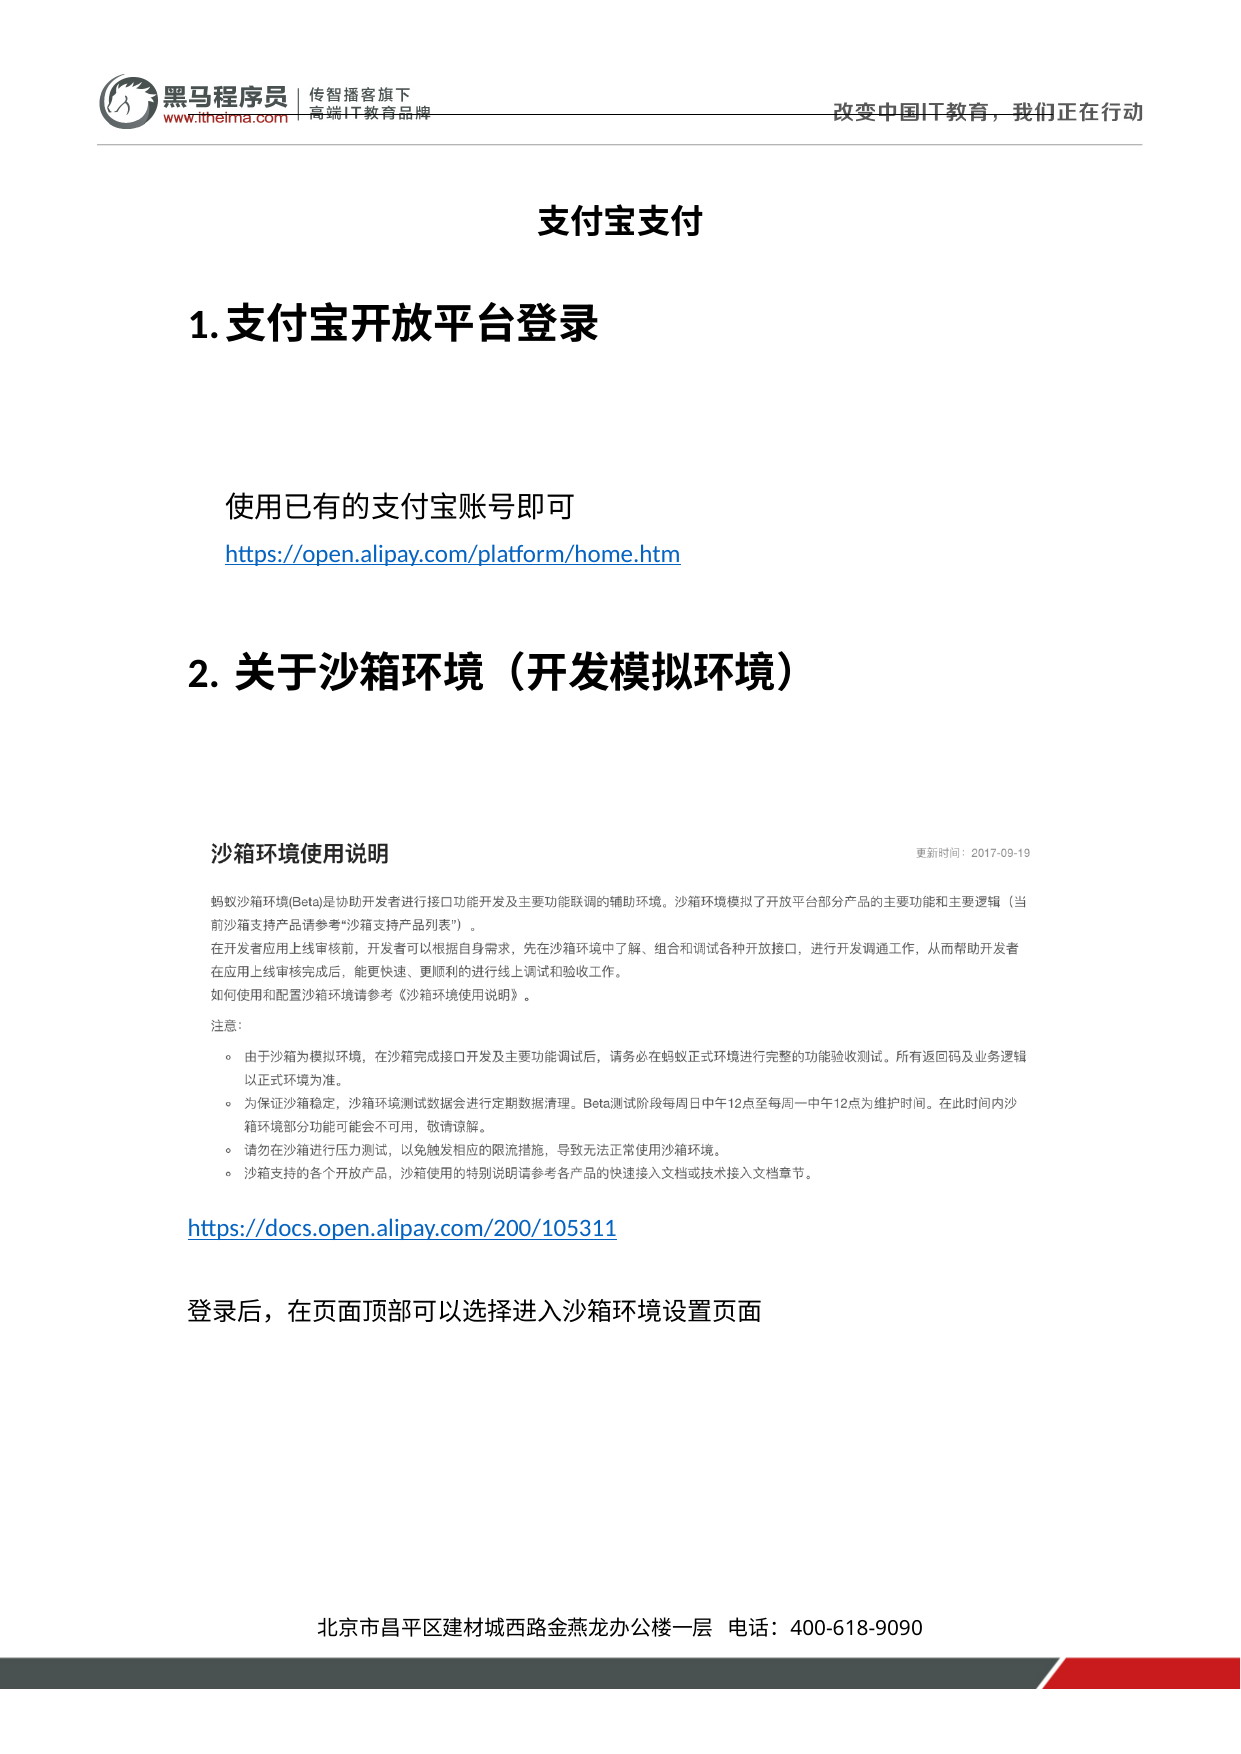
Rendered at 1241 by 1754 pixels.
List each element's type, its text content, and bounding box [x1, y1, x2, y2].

subtitle 支付宝开放平台登录 [187, 287, 1053, 352]
list 使用已有的支付宝账号即可 [225, 472, 1053, 537]
picture [187, 821, 1053, 1197]
subtitle 关于沙箱环境（开发模拟环境） [187, 637, 1053, 702]
list https://open.alipay.com/platform/home.htm [225, 537, 1053, 569]
text https://docs.open.alipay.com/200/105311 [187, 1212, 1053, 1244]
picture [0, 1599, 1241, 1689]
picture [0, 3, 1241, 153]
text 登录后，在页面顶部可以选择进入沙箱环境设置页面 [187, 1277, 1053, 1342]
title 支付宝支付 [187, 187, 1053, 252]
